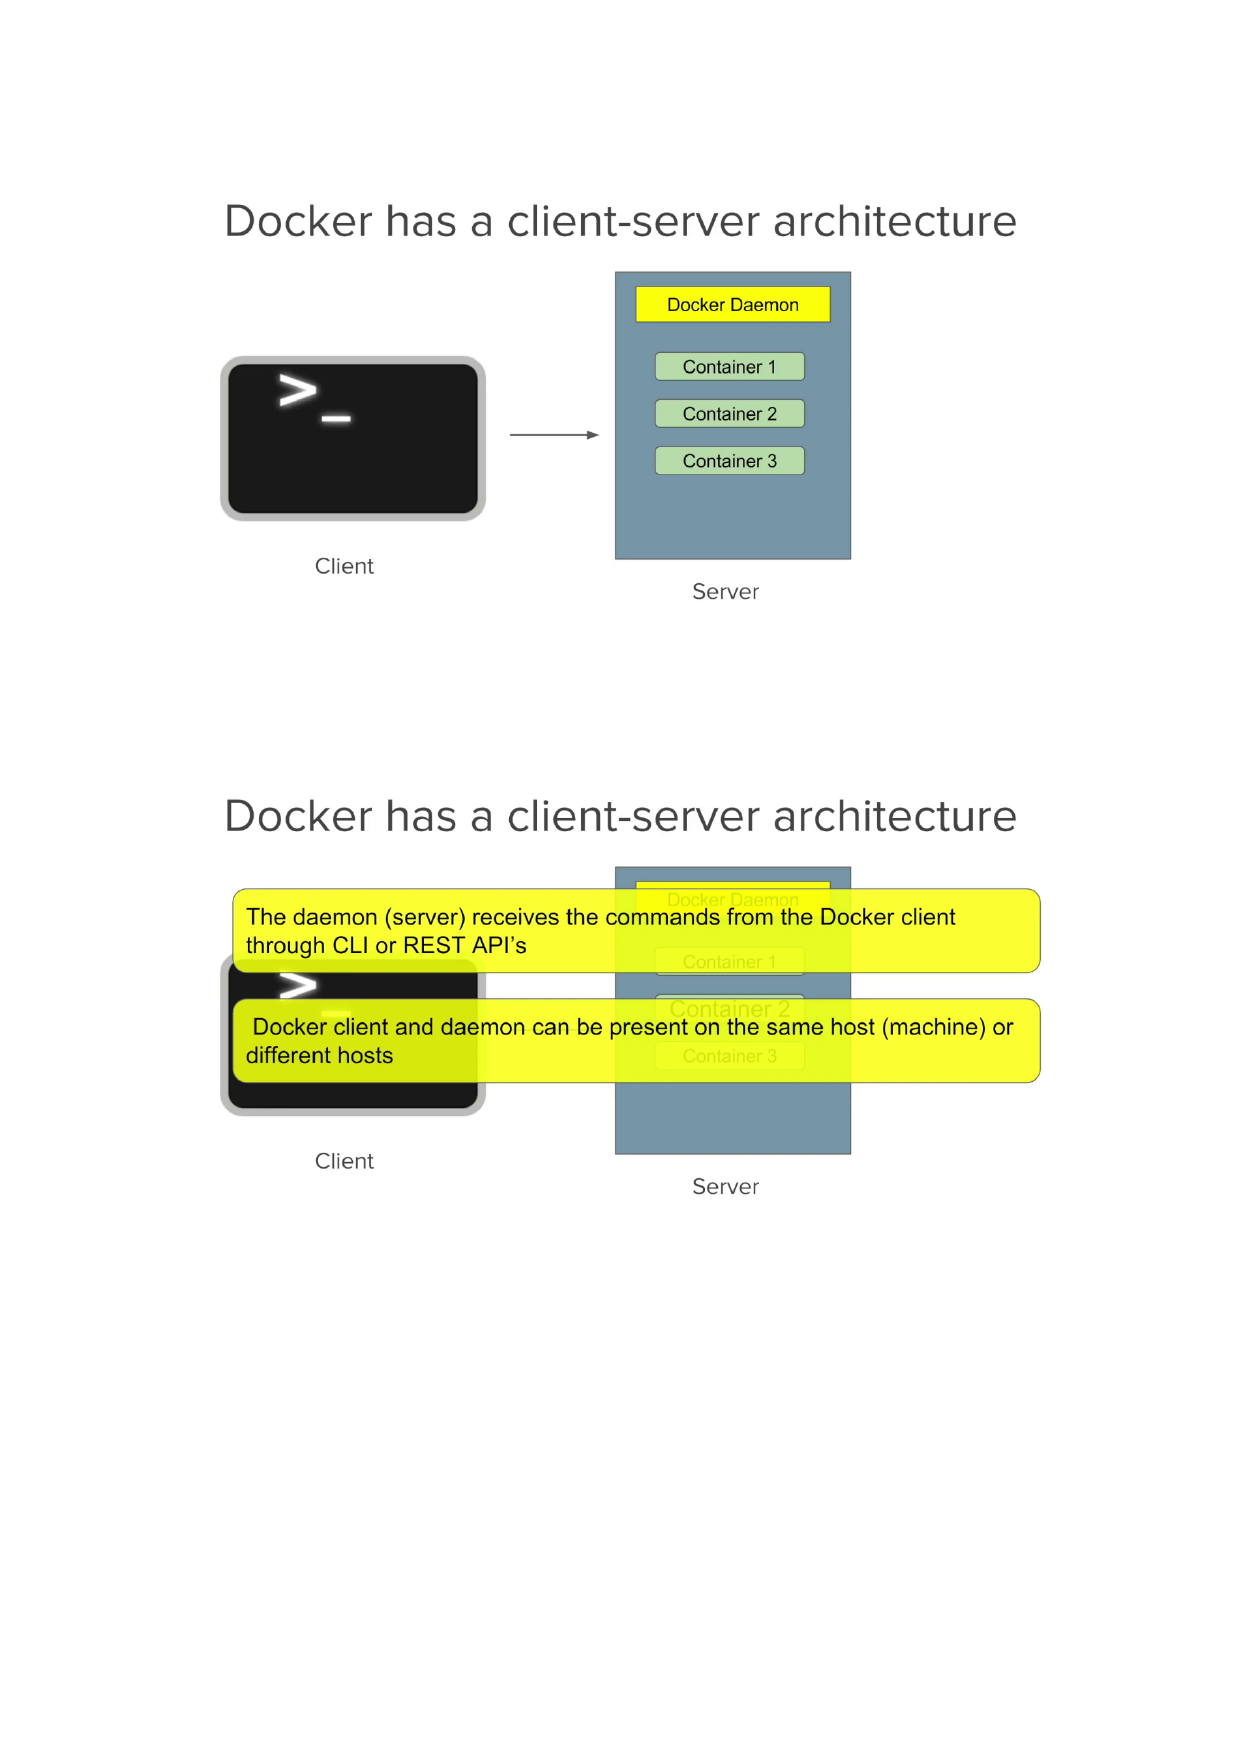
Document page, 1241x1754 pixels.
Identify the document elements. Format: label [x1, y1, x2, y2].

picture [150, 150, 1091, 679]
picture [150, 744, 1091, 1274]
